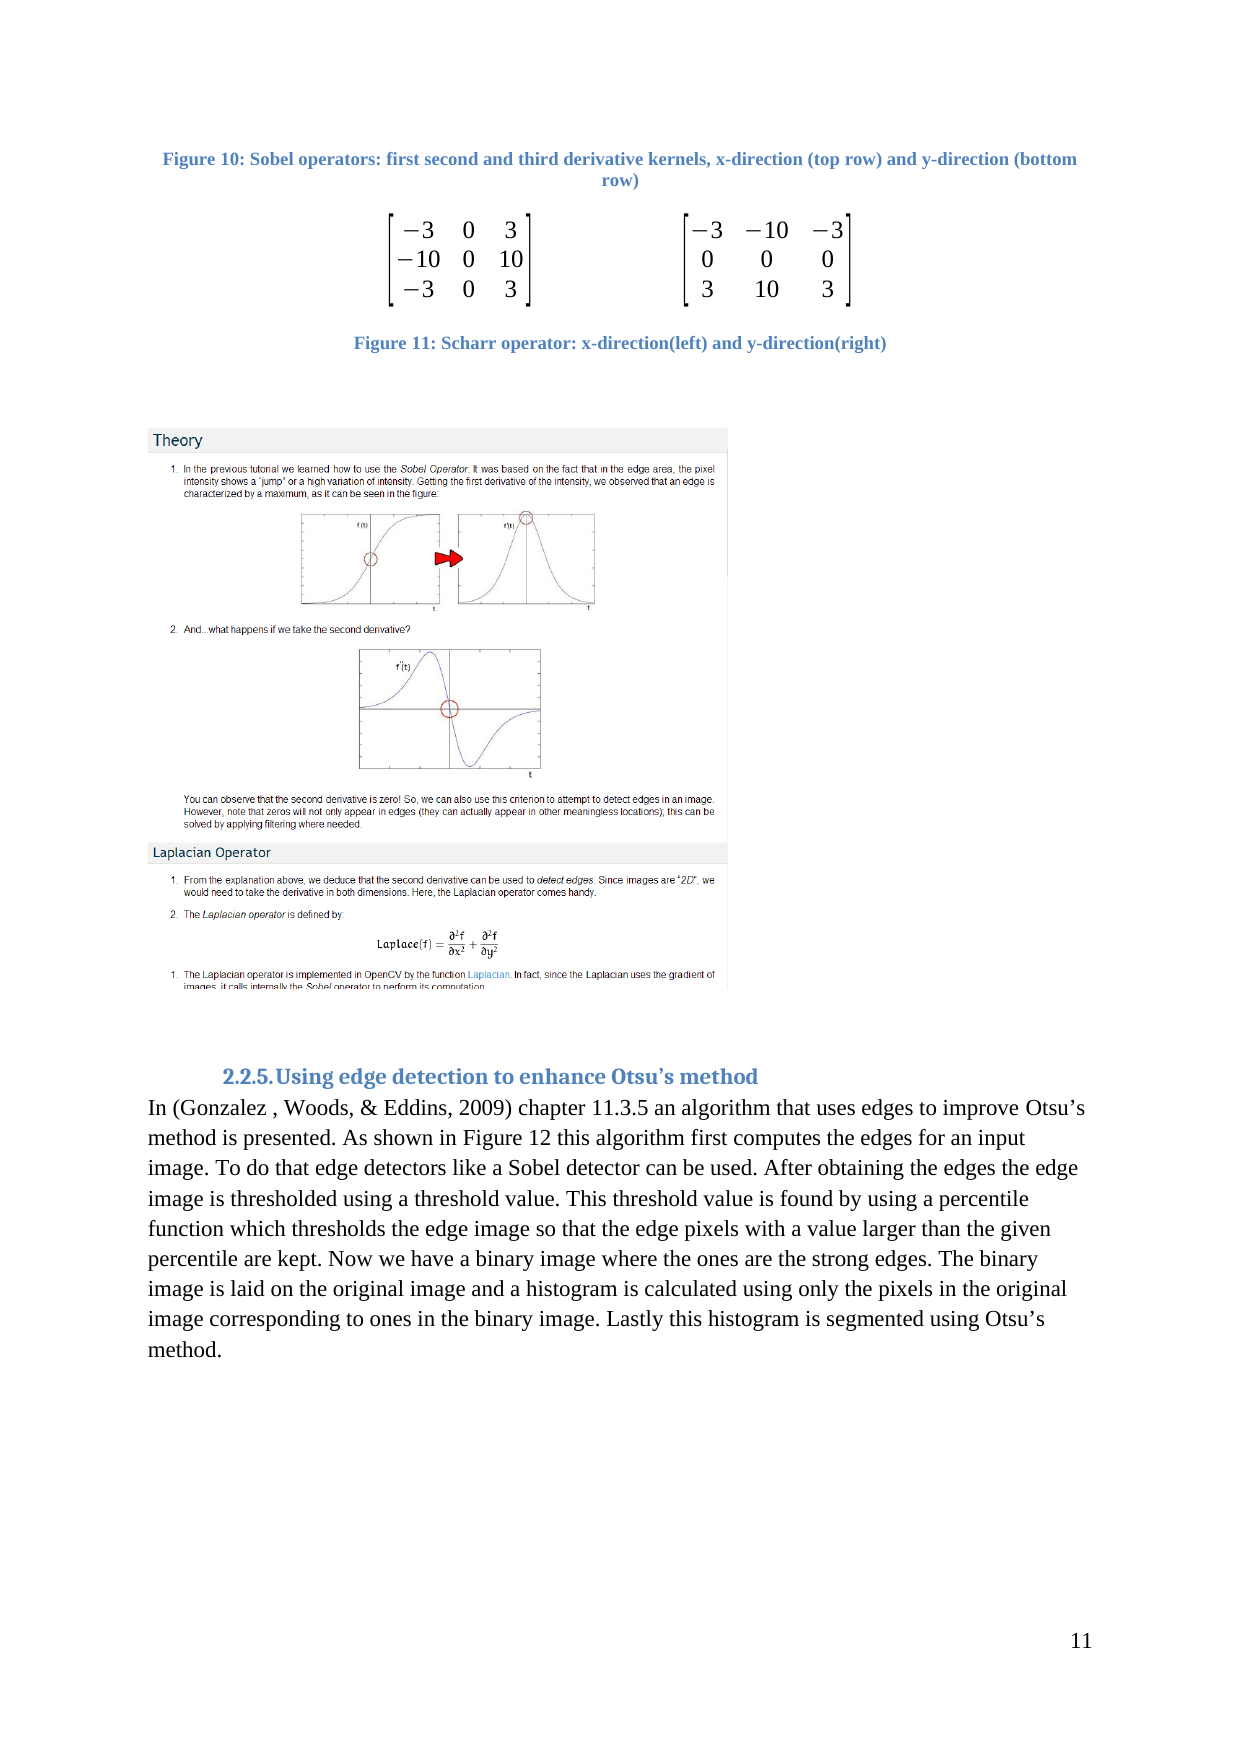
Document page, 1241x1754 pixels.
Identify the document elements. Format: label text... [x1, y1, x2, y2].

text Figure 11: Scharr operator: x-direction(left) and y-direction(right) [148, 332, 1093, 354]
text In chapter 11.3.5 an algorithm that uses edges to improve Otsu’s method is presented. As shown in Figure 12 this algorithm first computes the edges for an input image. To do that edge detectors like a Sobel detector can be used. After obtaining the edges the edge image is thresholded using a threshold value. This threshold value is found by using a percentile function which thresholds the edge image so that the edge pixels with a value larger than the given percentile are kept. Now we have a binary image where the ones are the strong edges. The binary image is laid on the original image and a histogram is calculated using only the pixels in the original image corresponding to ones in the binary image. Lastly this histogram is segmented using Otsu’s method. [148, 1094, 1093, 1362]
picture [147, 425, 728, 989]
text Figure 10: Sobel operators: first second and third derivative kernels, x-direction (top row) and y-direction (bottom row) [148, 148, 1093, 191]
subtitle Using edge detection to enhance Otsu’s method [223, 1064, 1093, 1090]
